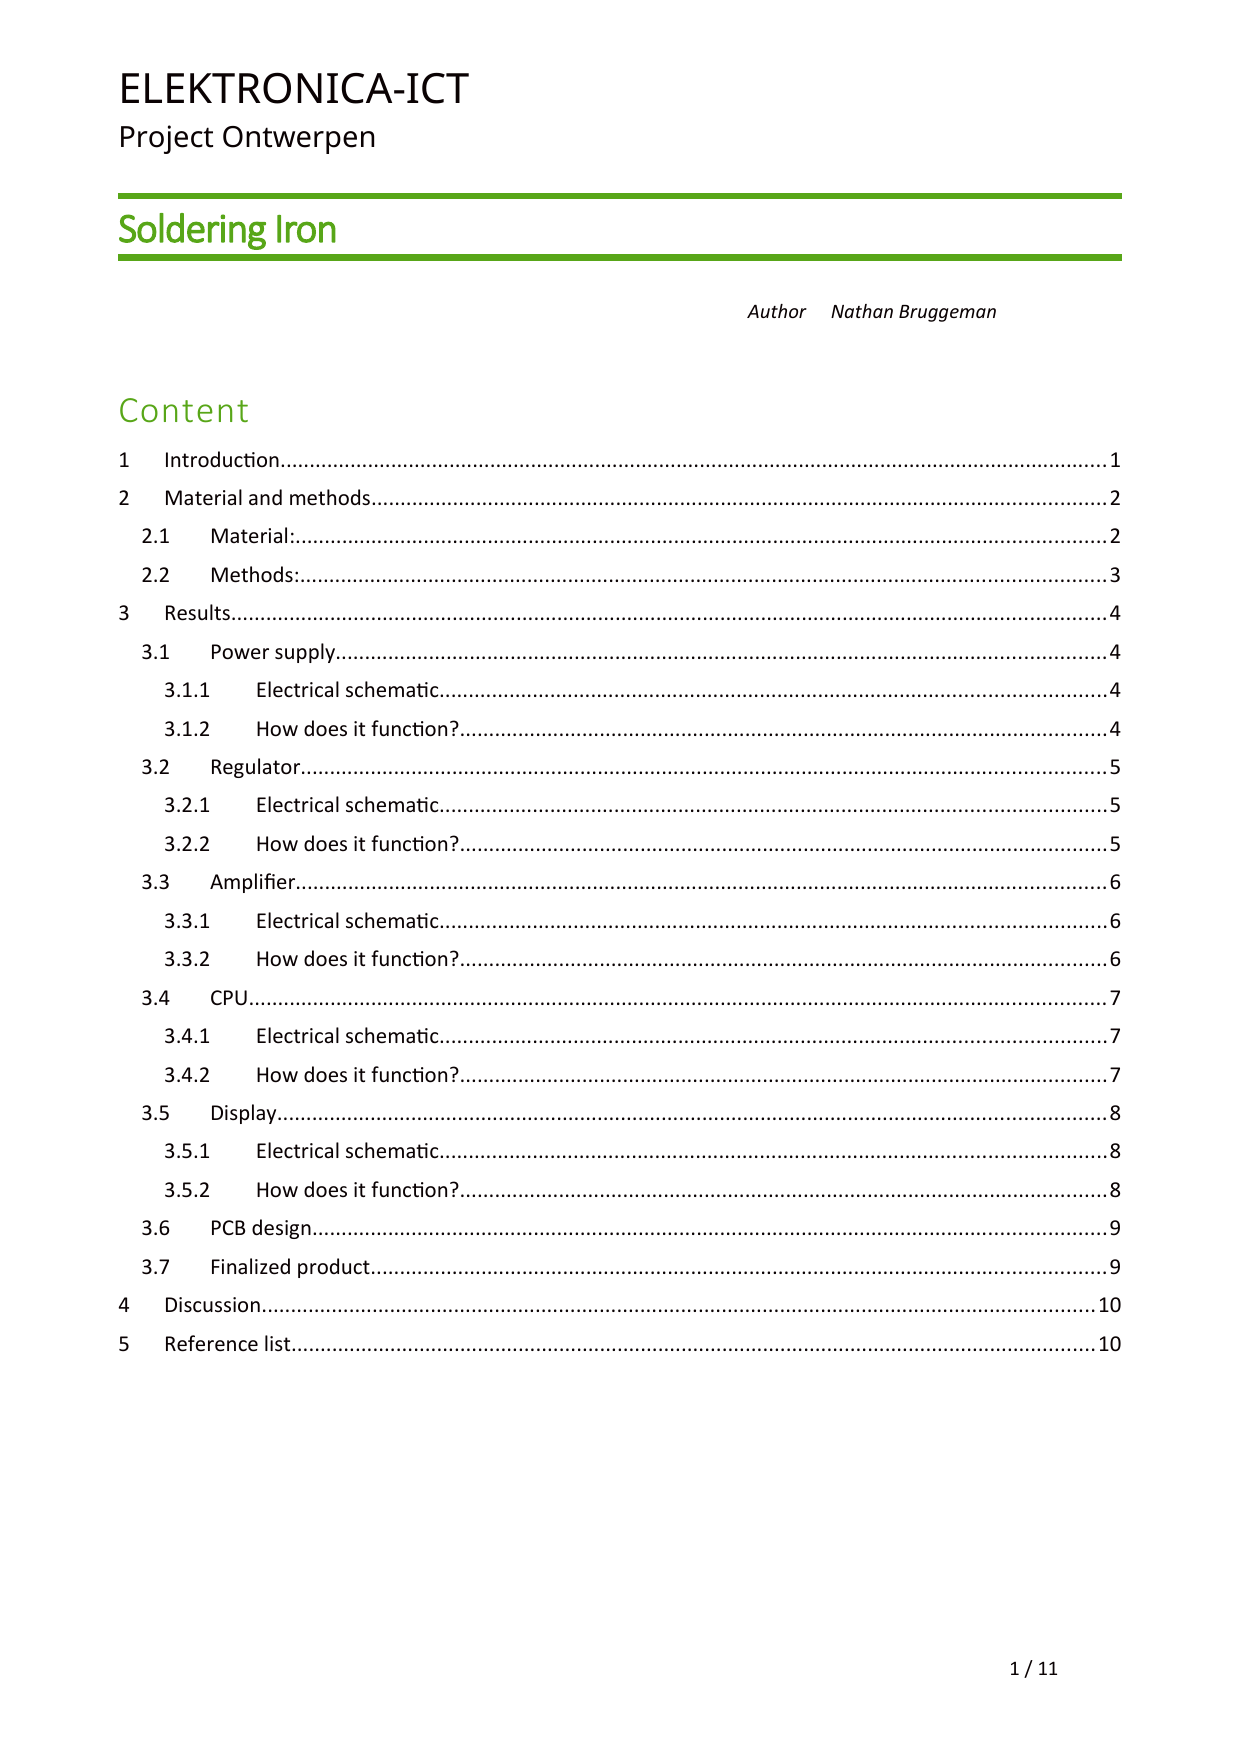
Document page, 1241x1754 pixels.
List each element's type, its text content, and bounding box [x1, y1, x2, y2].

text 3.5 Display 8 [141, 1098, 1122, 1126]
text 3.2.1 Electrical schematic 5 [164, 791, 1122, 819]
subtitle Content [118, 386, 1122, 432]
text 1 Introduction 1 [118, 445, 1122, 473]
text 3.4.2 How does it function? 7 [164, 1060, 1122, 1088]
text 3.2 Regulator 5 [141, 752, 1122, 780]
text 3.1.2 How does it function? 4 [164, 714, 1122, 742]
text 3.5.1 Electrical schematic 8 [164, 1137, 1122, 1164]
text 3.4.1 Electrical schematic 7 [164, 1021, 1122, 1049]
text 3.2.2 How does it function? 5 [164, 829, 1122, 857]
text 3.3.2 How does it function? 6 [164, 944, 1122, 972]
text 3 Results 4 [118, 598, 1122, 626]
text 3.4 CPU 7 [141, 983, 1122, 1011]
text 3.7 Finalized product 9 [141, 1252, 1122, 1280]
text 3.5.2 How does it function? 8 [164, 1175, 1122, 1203]
text 2 Material and methods 2 [118, 483, 1122, 511]
table_header Nathan Bruggeman [819, 298, 1122, 349]
text 3.3 Amplifier 6 [141, 867, 1122, 896]
table_header Author [709, 298, 819, 349]
text 3.6 PCB design 9 [141, 1213, 1122, 1241]
text 4 Discussion 10 [118, 1290, 1122, 1318]
text 3.1 Power supply 4 [141, 637, 1122, 665]
text 2.1 Material: 2 [141, 522, 1122, 549]
text 3.3.1 Electrical schematic 6 [164, 906, 1122, 934]
text 5 Reference list 10 [118, 1329, 1122, 1357]
text 3.1.1 Electrical schematic 4 [164, 675, 1122, 703]
text 2.2 Methods: 3 [141, 560, 1122, 588]
title Soldering Iron [118, 199, 1122, 254]
